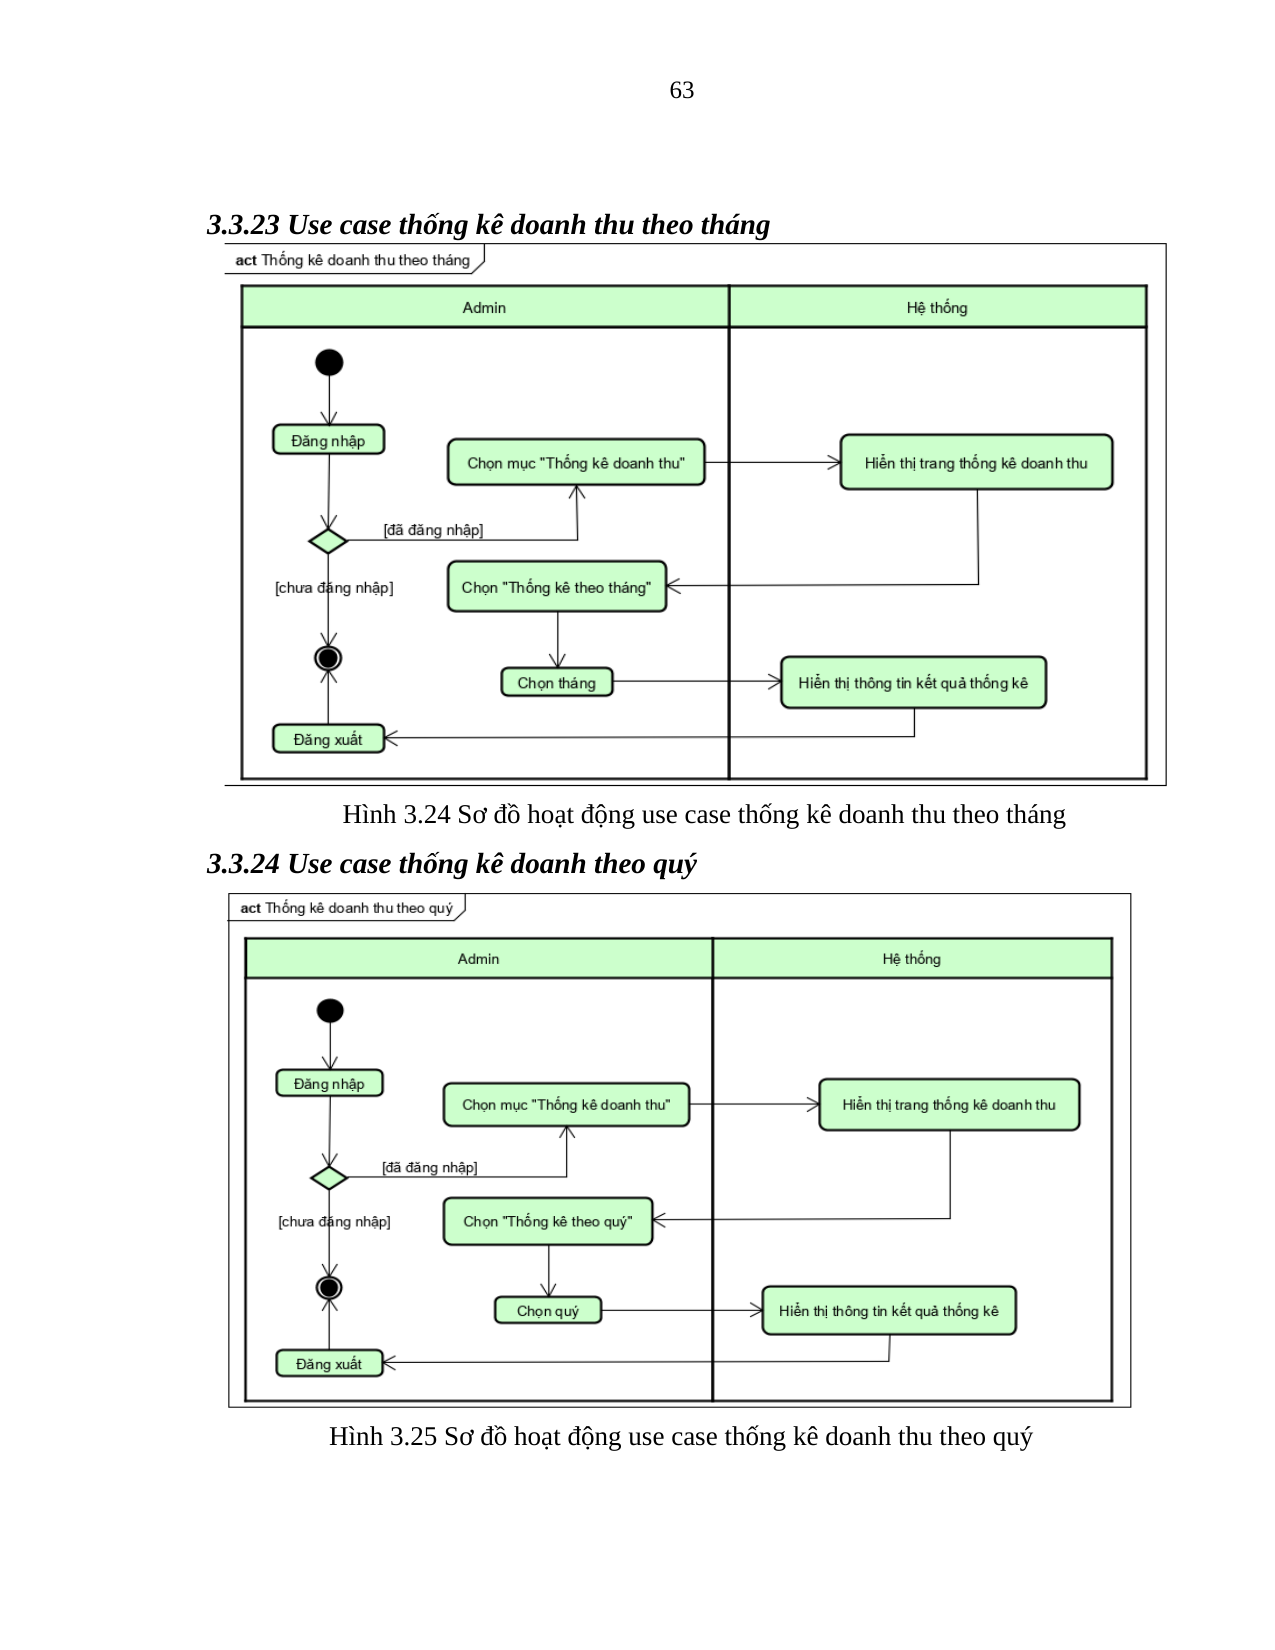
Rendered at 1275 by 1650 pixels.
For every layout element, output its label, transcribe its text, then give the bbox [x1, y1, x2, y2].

picture [225, 891, 1137, 1414]
picture [224, 242, 1175, 795]
subtitle Use case thống kê doanh thu theo tháng [207, 207, 1157, 240]
